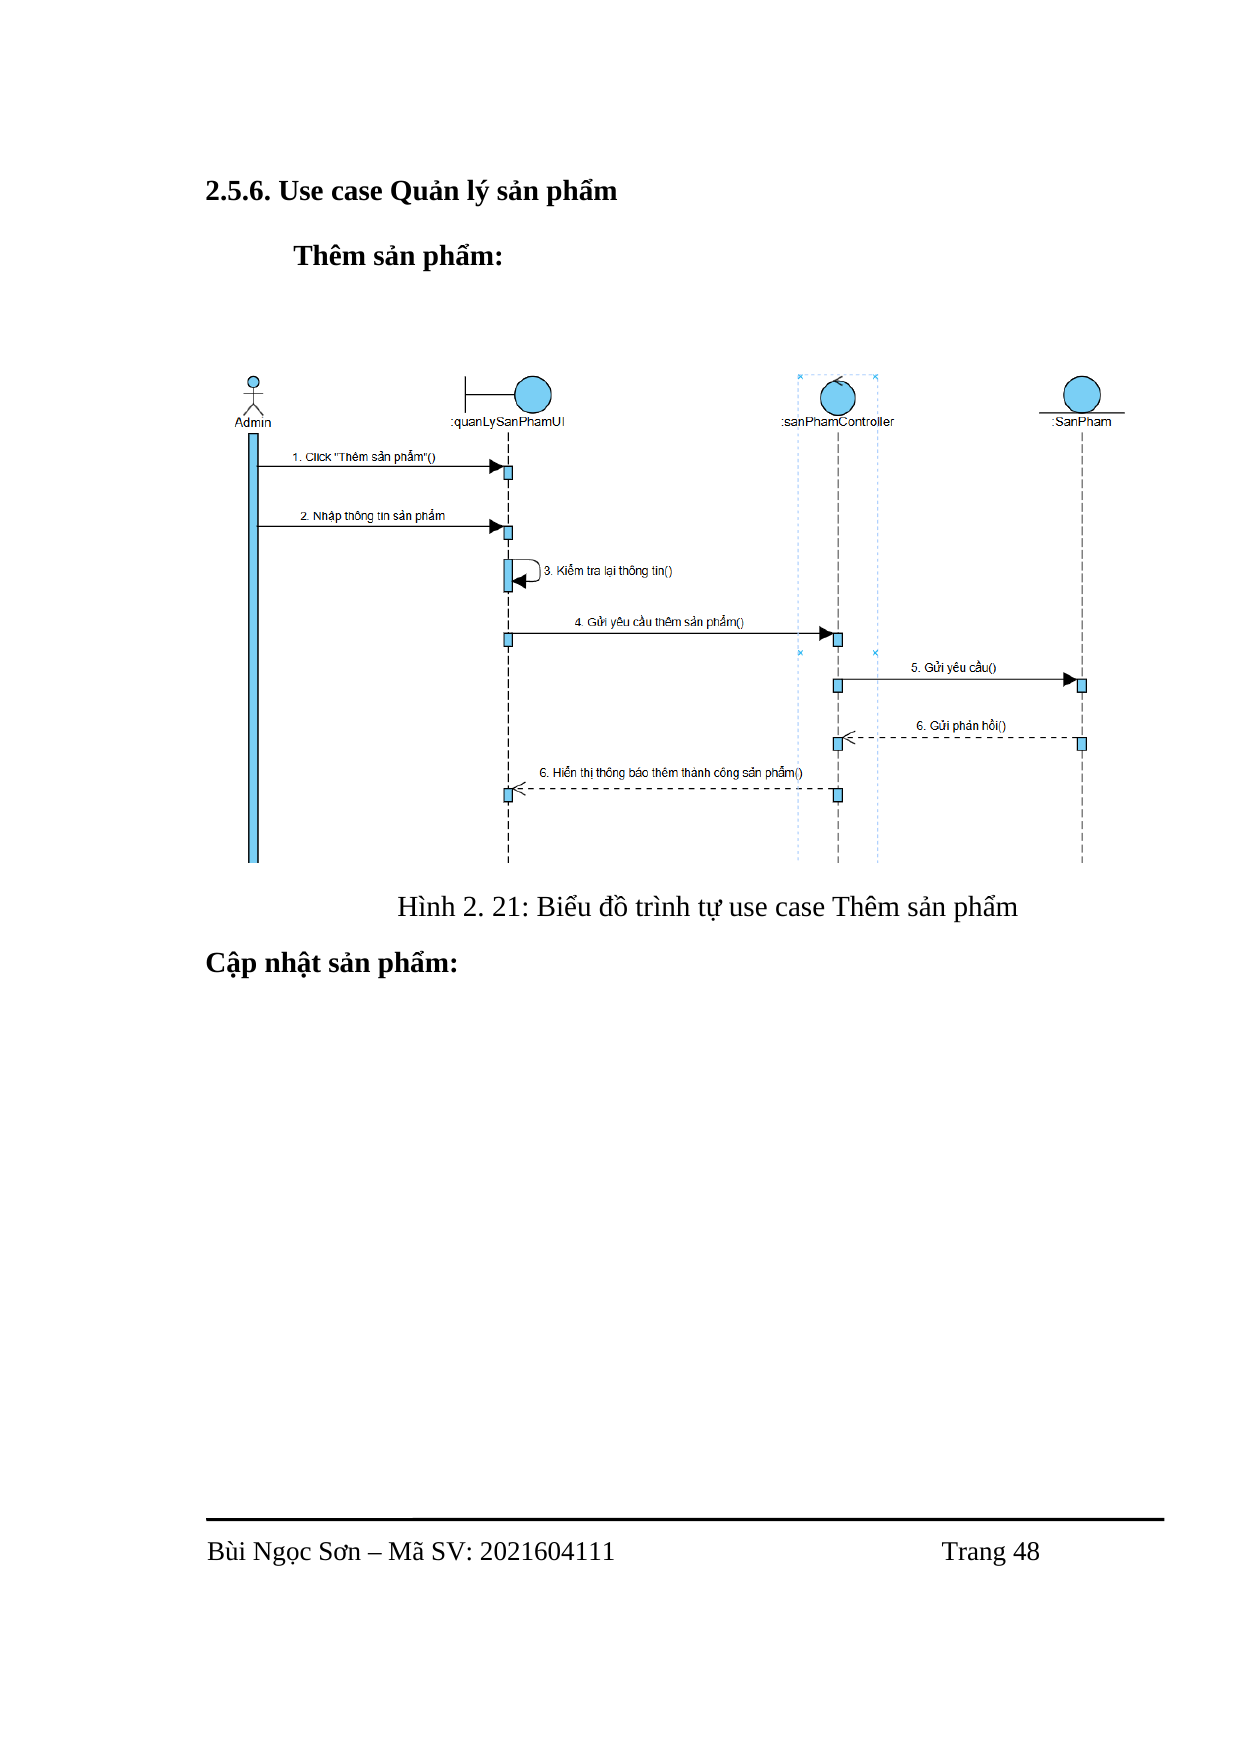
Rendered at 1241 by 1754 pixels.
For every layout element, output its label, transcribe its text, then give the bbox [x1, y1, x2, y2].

subtitle 2.5.6. Use case Quản lý sản phẩm [205, 173, 1122, 206]
text Cập nhật sản phẩm: [205, 945, 1122, 979]
picture [206, 352, 1165, 863]
text Thêm sản phẩm: [234, 238, 1122, 271]
